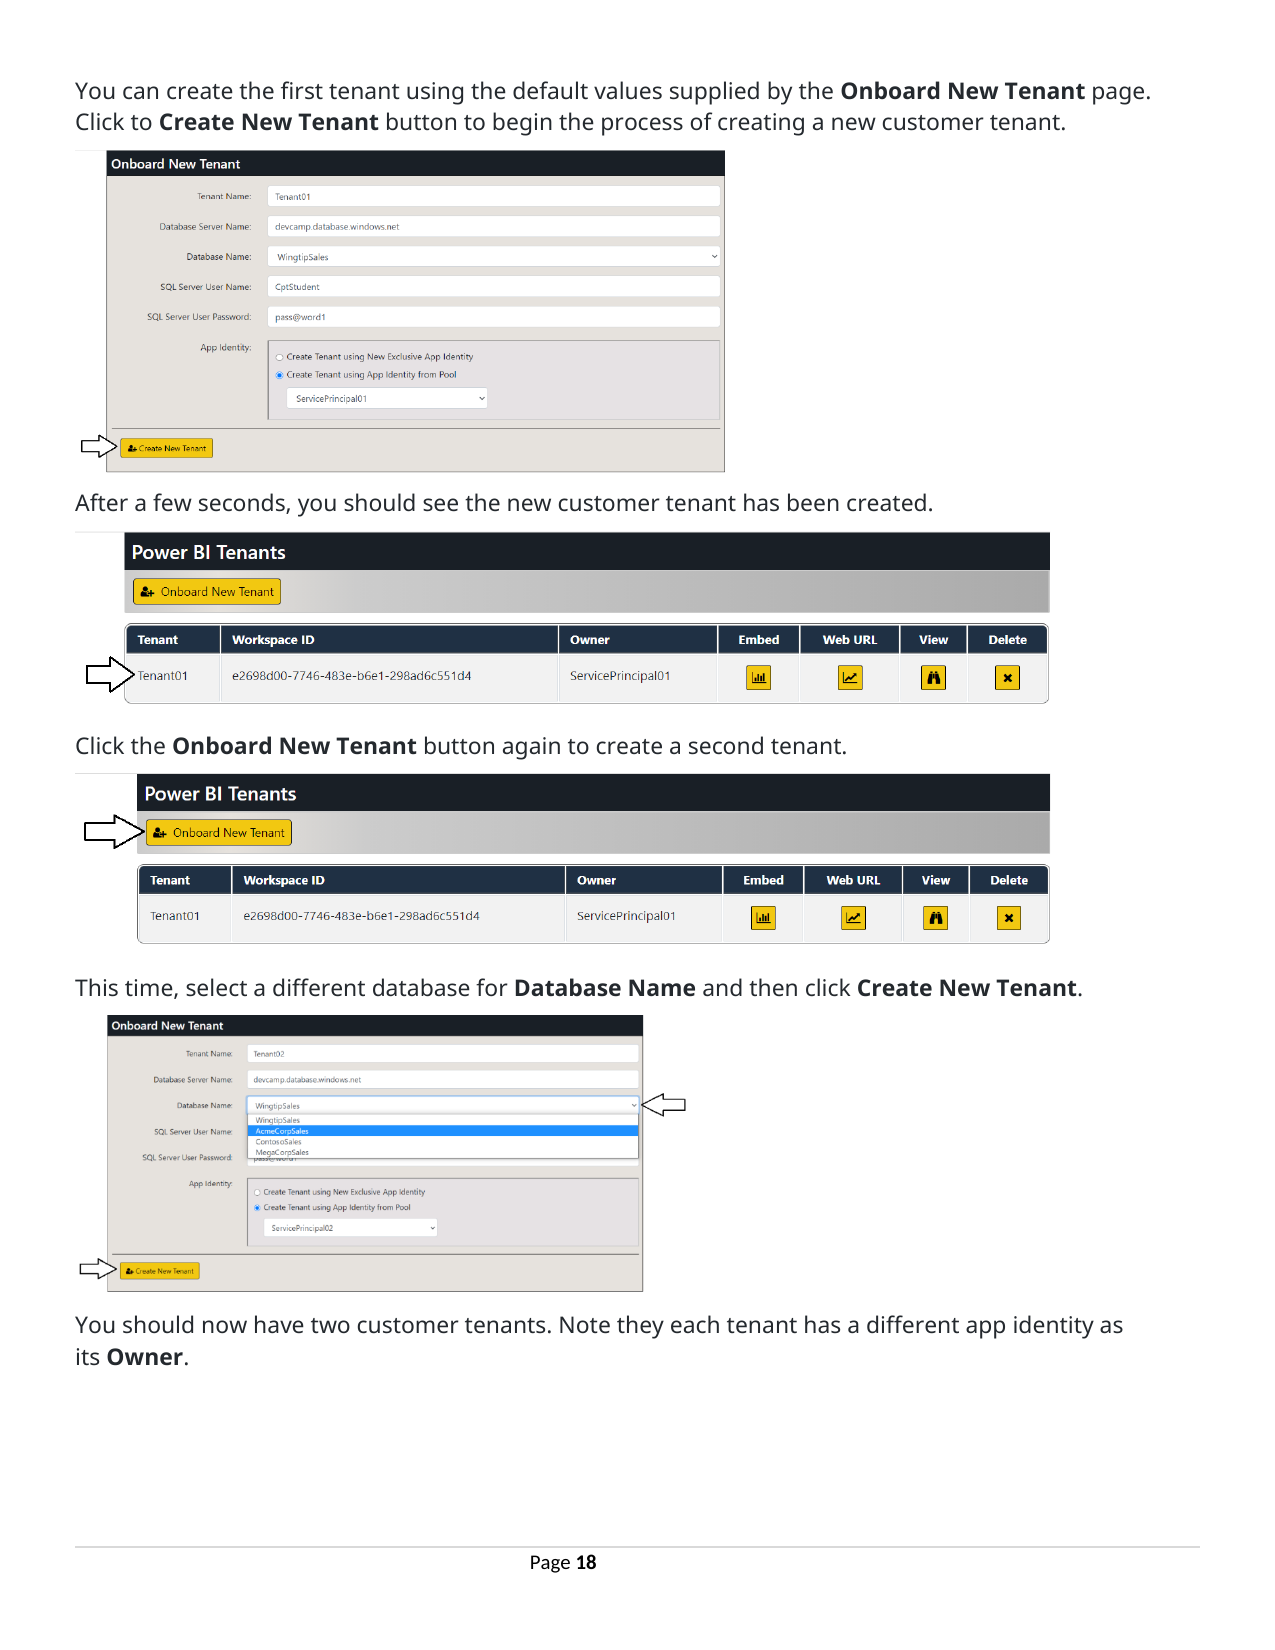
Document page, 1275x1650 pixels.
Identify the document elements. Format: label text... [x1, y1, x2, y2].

text This time, select a different database for Database Name and then click Create New Tenant. [75, 971, 1200, 1003]
text After a few seconds, you should see the new customer tenant has been created. [75, 487, 1200, 518]
picture [75, 773, 1050, 959]
picture [75, 531, 1050, 718]
picture [75, 1015, 691, 1297]
picture [75, 150, 725, 475]
text You should now have two customer tenants. Note they each tenant has a different app identity as its Owner. [75, 1309, 1200, 1372]
text Click the Onboard New Tenant button again to create a second tenant. [75, 730, 1200, 761]
text You can create the first tenant using the default values supplied by the Onboard New Tenant page. Click to Create New Tenant button to begin the process of creating a new customer tenant. [75, 75, 1200, 137]
